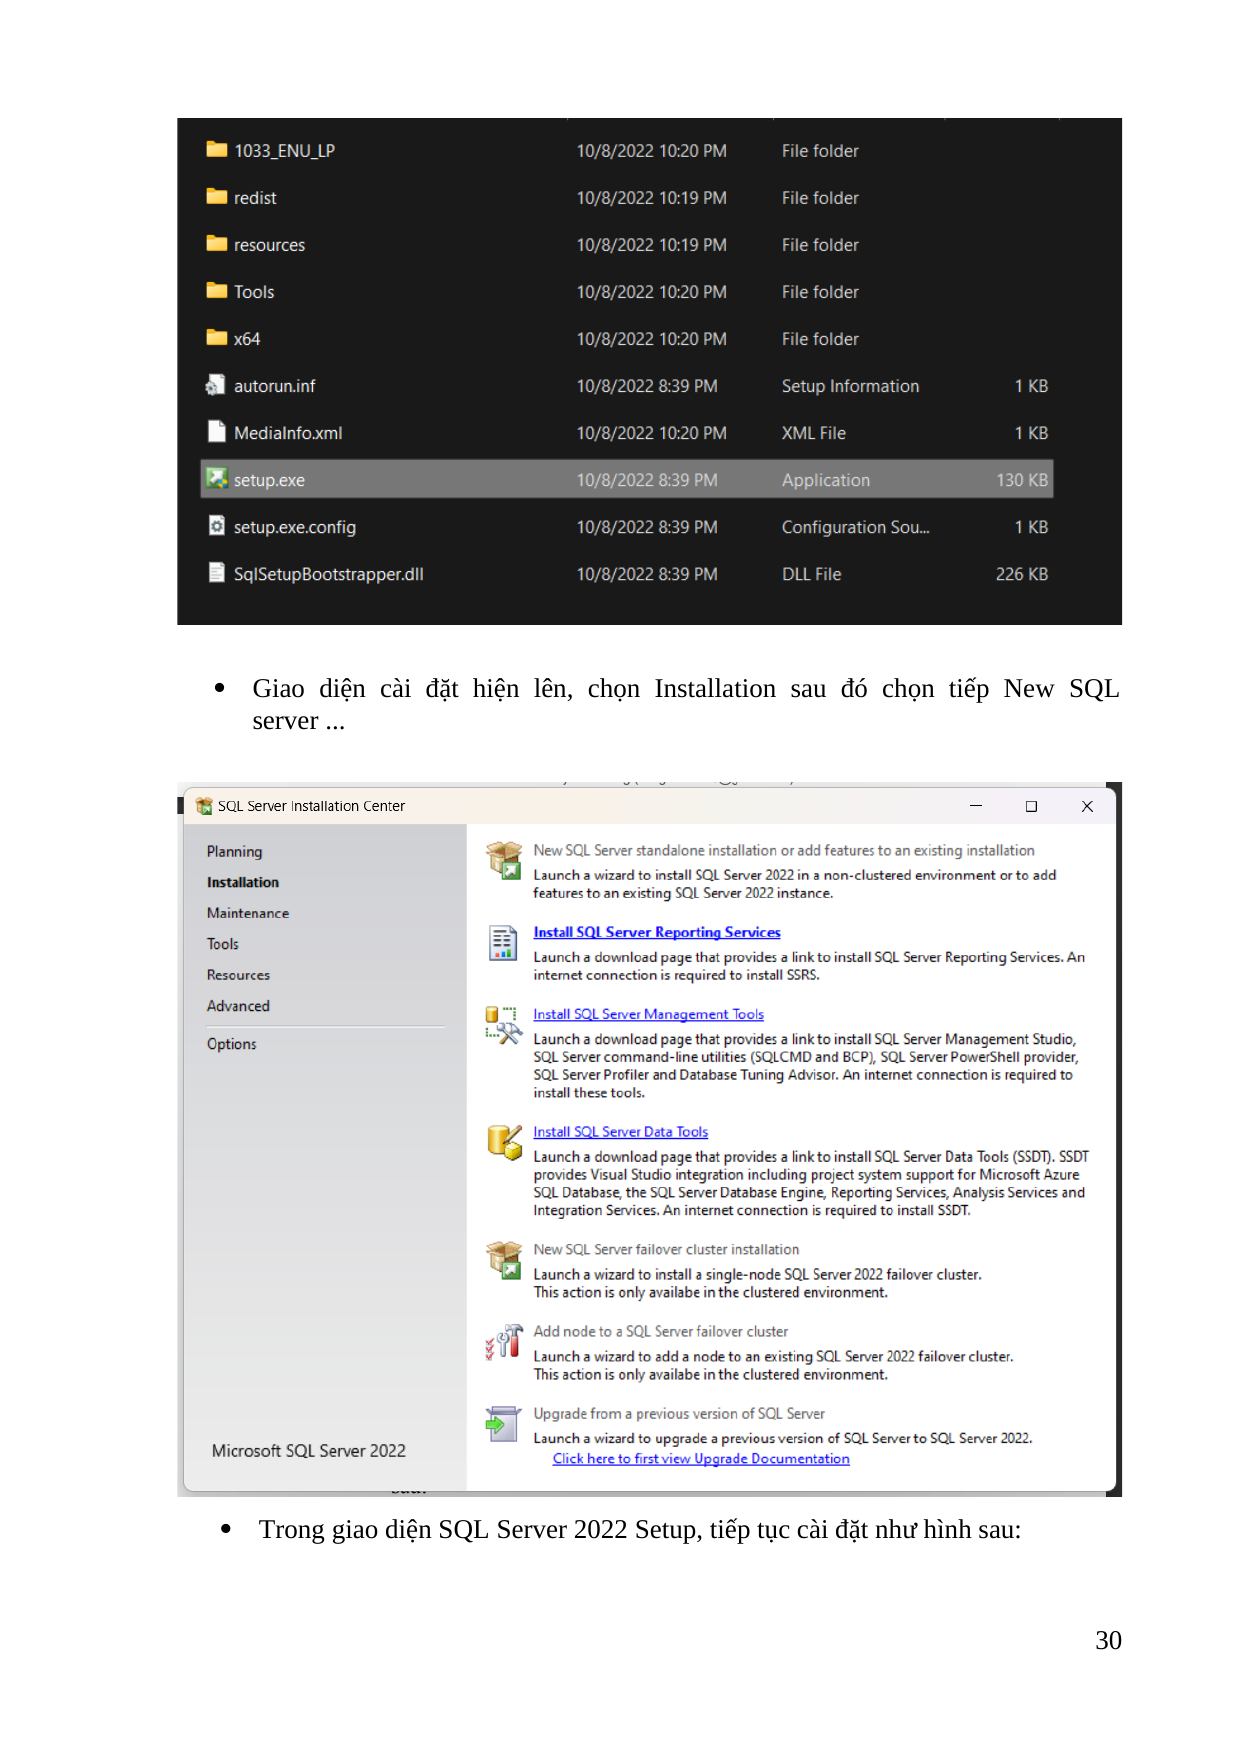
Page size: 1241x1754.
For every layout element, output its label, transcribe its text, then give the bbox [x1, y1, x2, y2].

list Trong giao diện SQL Server 2022 Setup, tiếp tục cài đặt như hình sau: [221, 1513, 1122, 1544]
list Giao diện cài đặt hiện lên, chọn Installation sau đó chọn tiếp New SQL server ... [215, 673, 1122, 735]
picture [177, 118, 1123, 625]
picture [177, 782, 1123, 1497]
